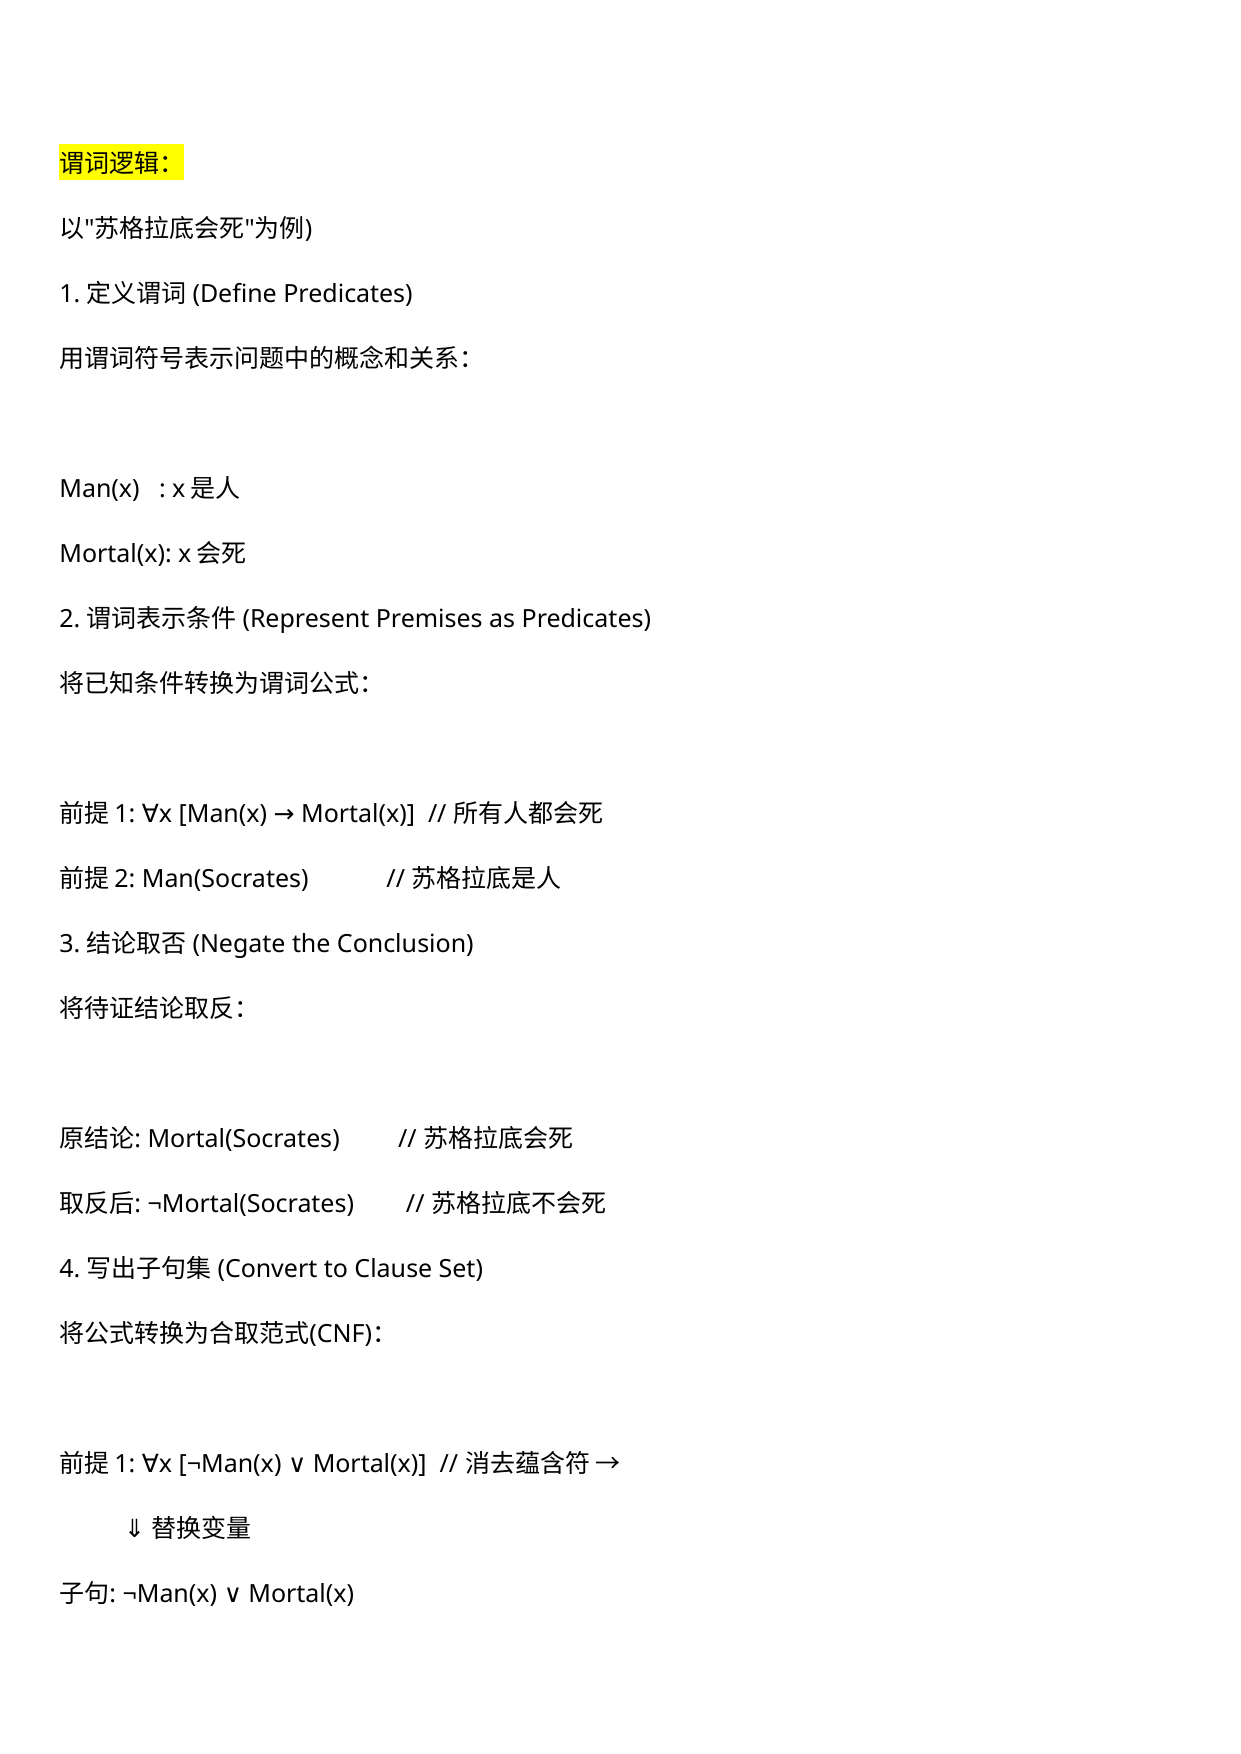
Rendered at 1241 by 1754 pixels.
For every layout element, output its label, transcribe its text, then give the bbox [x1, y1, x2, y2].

text Mortal(x): x会死 [59, 519, 1181, 584]
text ⇓ 替换变量 [59, 1494, 1181, 1559]
text 1. 定义谓词 (Define Predicates) [59, 259, 1181, 324]
text 将待证结论取反： [59, 974, 1181, 1039]
text Man(x) : x是人 [59, 454, 1181, 519]
text 取反后: ¬Mortal(Socrates) // 苏格拉底不会死 [59, 1169, 1181, 1234]
text 前提1: ∀x [¬Man(x) ∨ Mortal(x)] // 消去蕴含符 → [59, 1429, 1181, 1494]
text 前提1: ∀x [Man(x) → Mortal(x)] // 所有人都会死 [59, 779, 1181, 844]
text 谓词逻辑： [59, 129, 1181, 194]
text 子句: ¬Man(x) ∨ Mortal(x) [59, 1559, 1181, 1624]
text 将公式转换为​​合取范式(CNF)​​： [59, 1299, 1181, 1364]
text 以"苏格拉底会死"为例) [59, 194, 1181, 259]
text 3. 结论取否 (Negate the Conclusion) [59, 909, 1181, 974]
text 原结论: Mortal(Socrates) // 苏格拉底会死 [59, 1104, 1181, 1169]
text 前提2: Man(Socrates) // 苏格拉底是人 [59, 844, 1181, 909]
text 将已知条件转换为谓词公式： [59, 649, 1181, 714]
text 4. 写出子句集 (Convert to Clause Set) [59, 1234, 1181, 1299]
text 用谓词符号表示问题中的概念和关系： [59, 324, 1181, 389]
text 2. 谓词表示条件 (Represent Premises as Predicates) [59, 584, 1181, 649]
